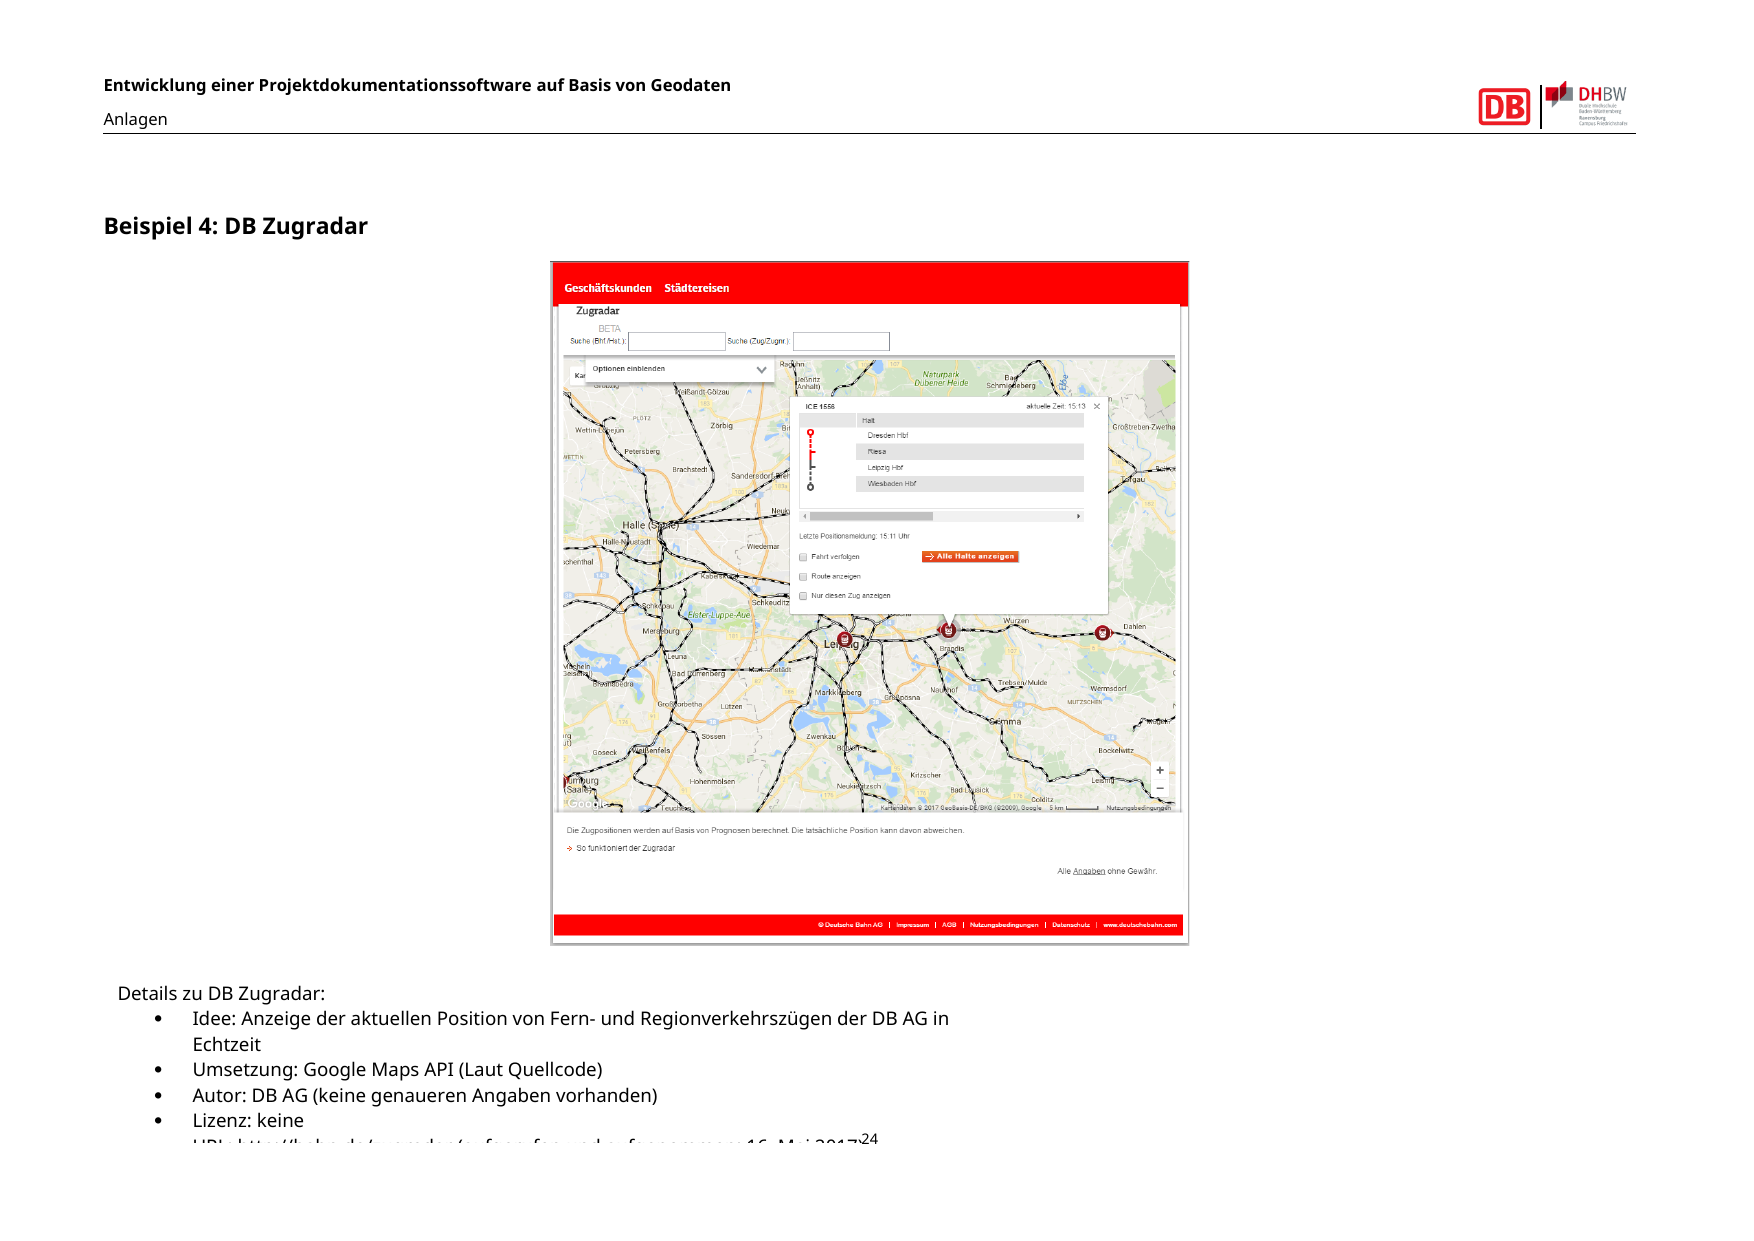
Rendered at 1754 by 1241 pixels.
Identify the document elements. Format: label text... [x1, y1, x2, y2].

text Beispiel 4: DB Zugradar [103, 210, 1636, 241]
picture [550, 261, 1190, 946]
picture [1545, 81, 1628, 126]
picture [1478, 88, 1531, 126]
